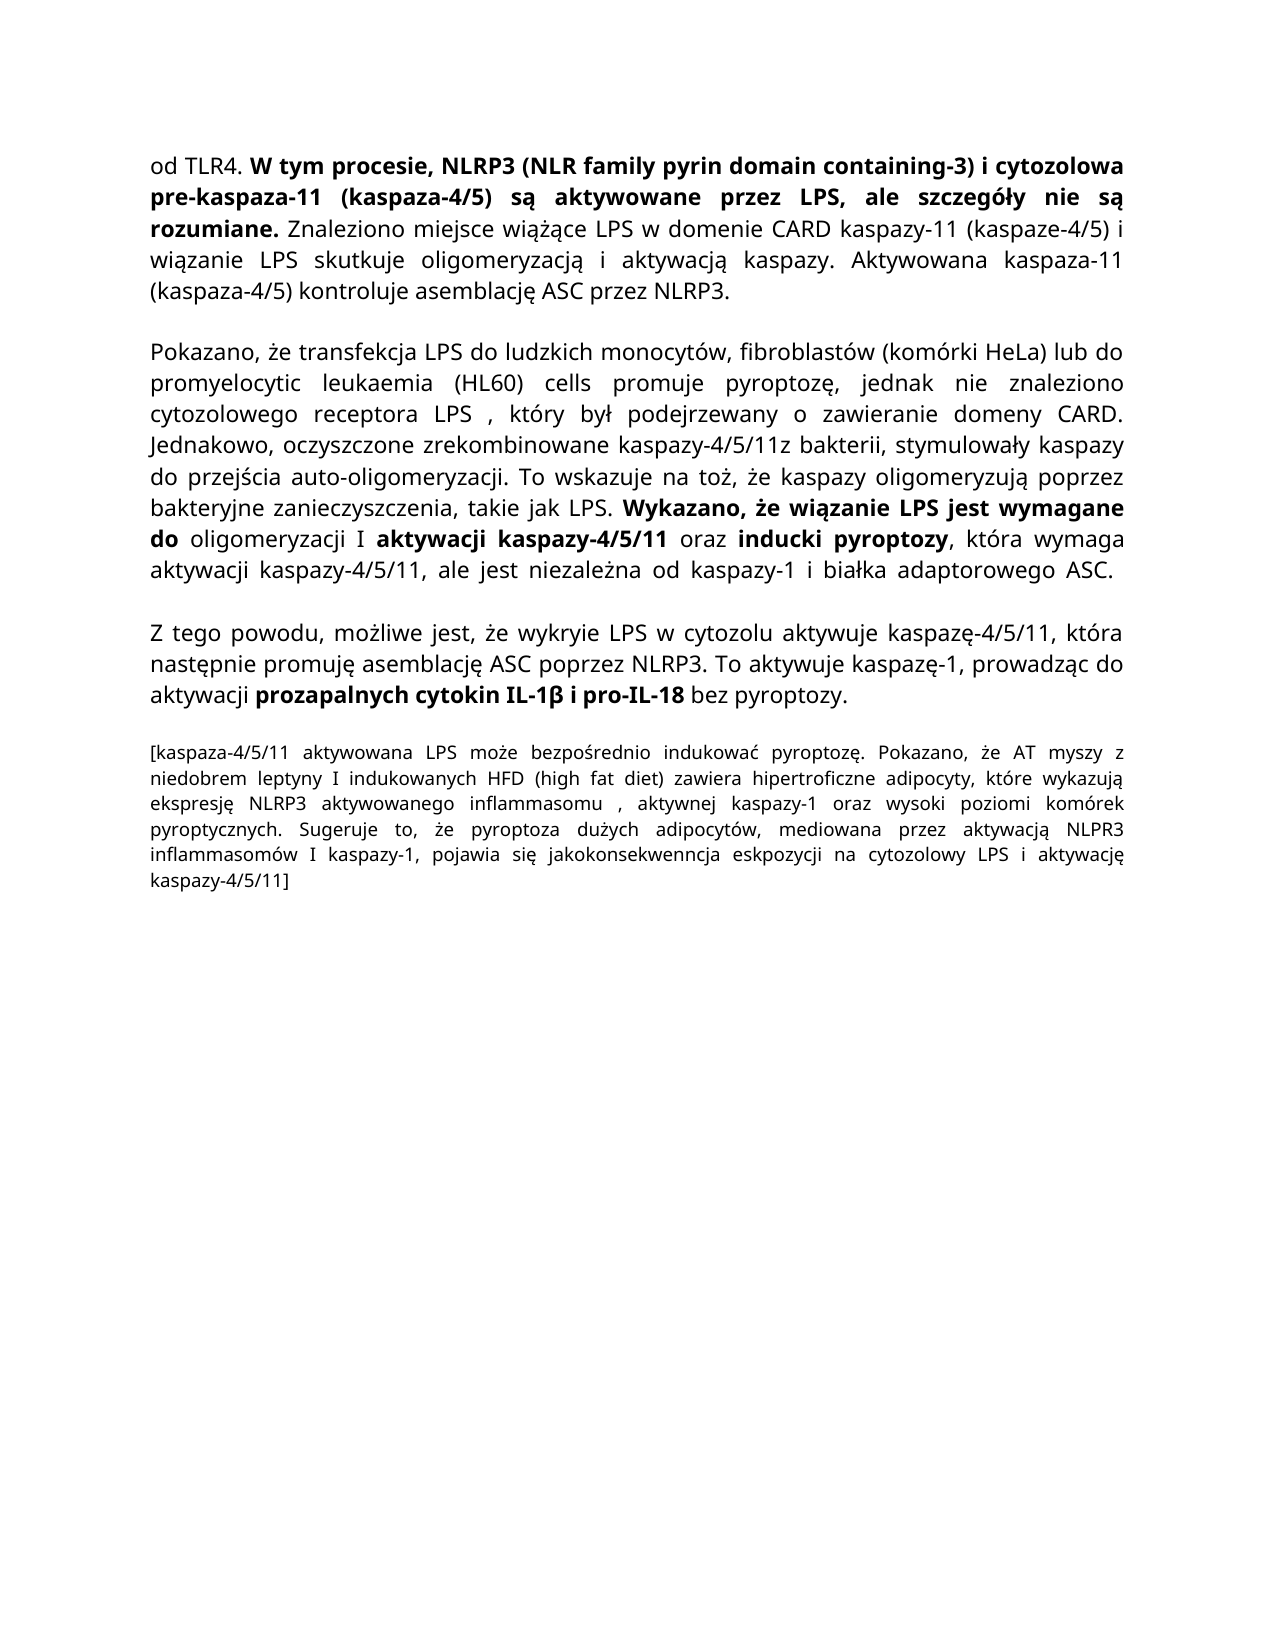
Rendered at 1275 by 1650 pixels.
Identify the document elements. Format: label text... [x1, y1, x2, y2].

text [kaspaza-4/5/11 aktywowana LPS może bezpośrednio indukować pyroptozę. Pokazano, że AT myszy z niedobrem leptyny I indukowanych HFD (high fat diet) zawiera hipertroficzne adipocyty, które wykazują ekspresję NLRP3 aktywowanego inflammasomu , aktywnej kaspazy-1 oraz wysoki poziomi komórek pyroptycznych. Sugeruje to, że pyroptoza dużych adipocytów, mediowana przez aktywacją NLPR3 inflammasomów I kaspazy-1, pojawia się jakokonsekwenncja eskpozycji na cytozolowy LPS i aktywację kaspazy-4/5/11] [150, 739, 1125, 893]
text Pokazano, że transfekcja LPS do ludzkich monocytów, fibroblastów (komórki HeLa) lub do promyelocytic leukaemia (HL60) cells promuje pyroptozę, jednak nie znaleziono cytozolowego receptora LPS , który był podejrzewany o zawieranie domeny CARD. Jednakowo, oczyszczone zrekombinowane kaspazy-4/5/11z bakterii, stymulowały kaspazy do przejścia auto-oligomeryzacji. To wskazuje na toż, że kaspazy oligomeryzują poprzez bakteryjne zanieczyszczenia, takie jak LPS. Wykazano, że wiązanie LPS jest wymagane do oligomeryzacji I aktywacji kaspazy-4/5/11 oraz inducki pyroptozy, która wymaga aktywacji kaspazy-4/5/11, ale jest niezależna od kaspazy-1 i białka adaptorowego ASC. Z tego powodu, możliwe jest, że wykryie LPS w cytozolu aktywuje kaspazę-4/5/11, która następnie promuję asemblację ASC poprzez NLRP3. To aktywuje kaspazę-1, prowadząc do aktywacji prozapalnych cytokin IL-1β i pro-IL-18 bez pyroptozy. [150, 335, 1125, 710]
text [150, 150, 1125, 306]
